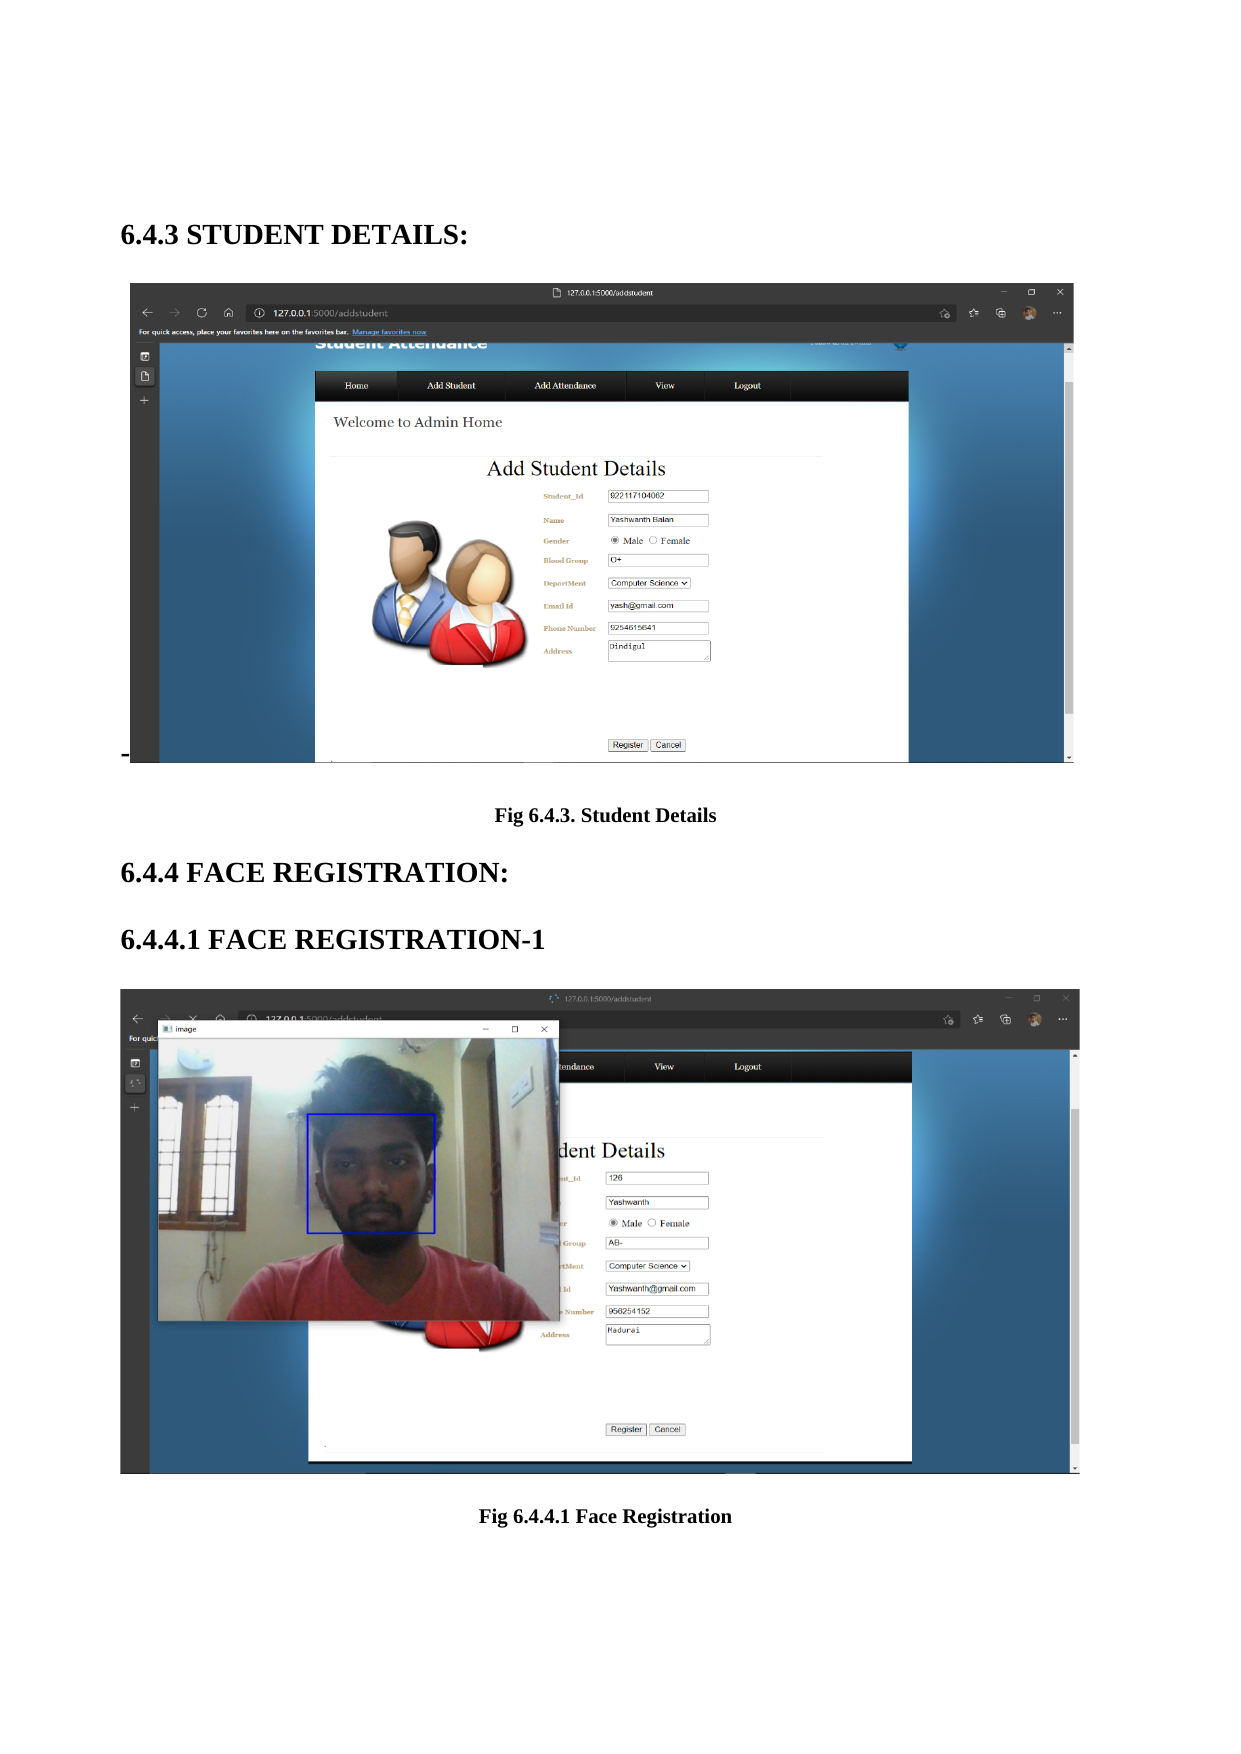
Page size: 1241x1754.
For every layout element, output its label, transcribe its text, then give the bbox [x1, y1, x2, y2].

text Fig 6.4.3. Student Details [120, 802, 1090, 827]
text 6.4.4 FACE REGISTRATION: [120, 855, 1090, 889]
picture [130, 283, 1074, 763]
text 6.4.4.1 FACE REGISTRATION-1 [120, 922, 1090, 956]
text 6.4.3 STUDENT DETAILS: [120, 217, 1090, 251]
picture [120, 989, 1080, 1474]
text Fig 6.4.4.1 Face Registration [120, 1504, 1090, 1528]
